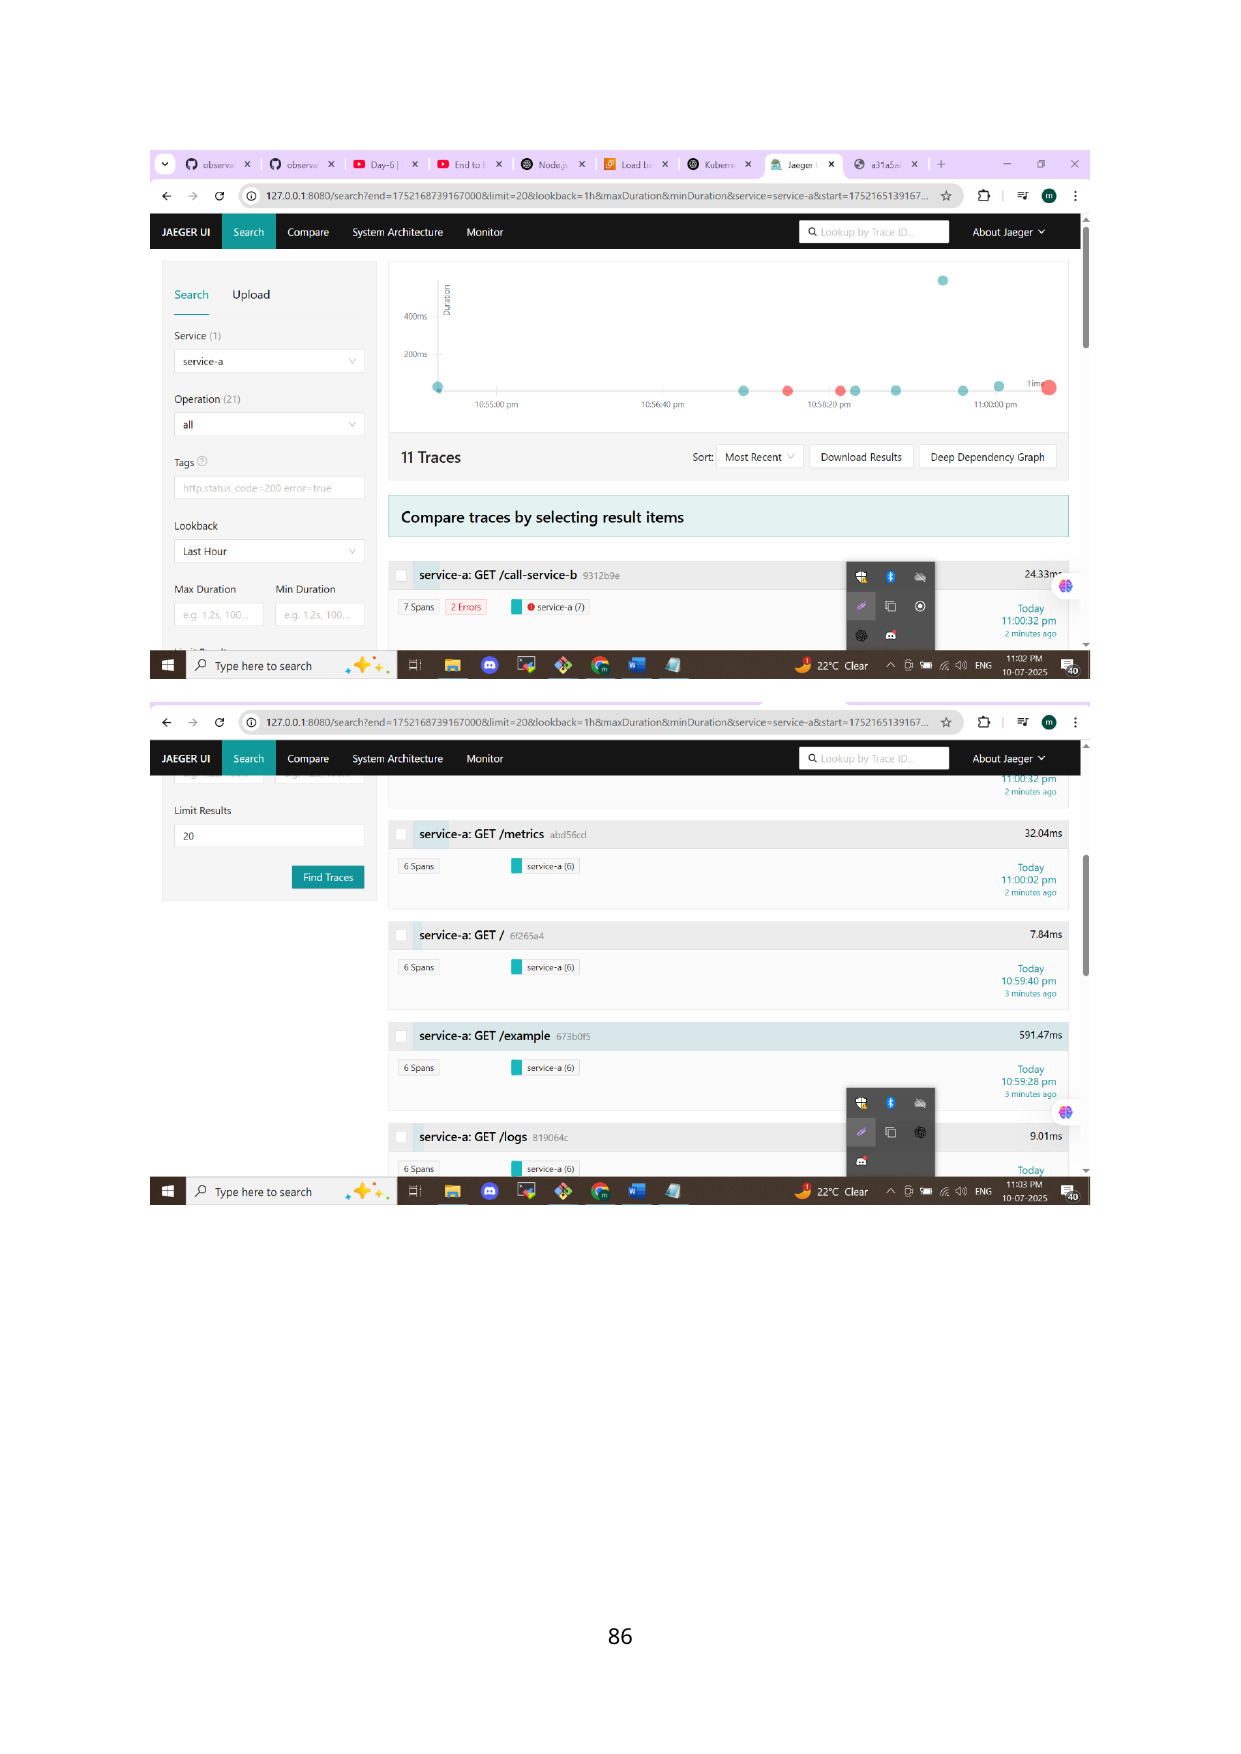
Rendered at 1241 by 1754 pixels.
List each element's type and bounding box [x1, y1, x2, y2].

picture [150, 702, 1091, 1205]
picture [150, 150, 1091, 679]
